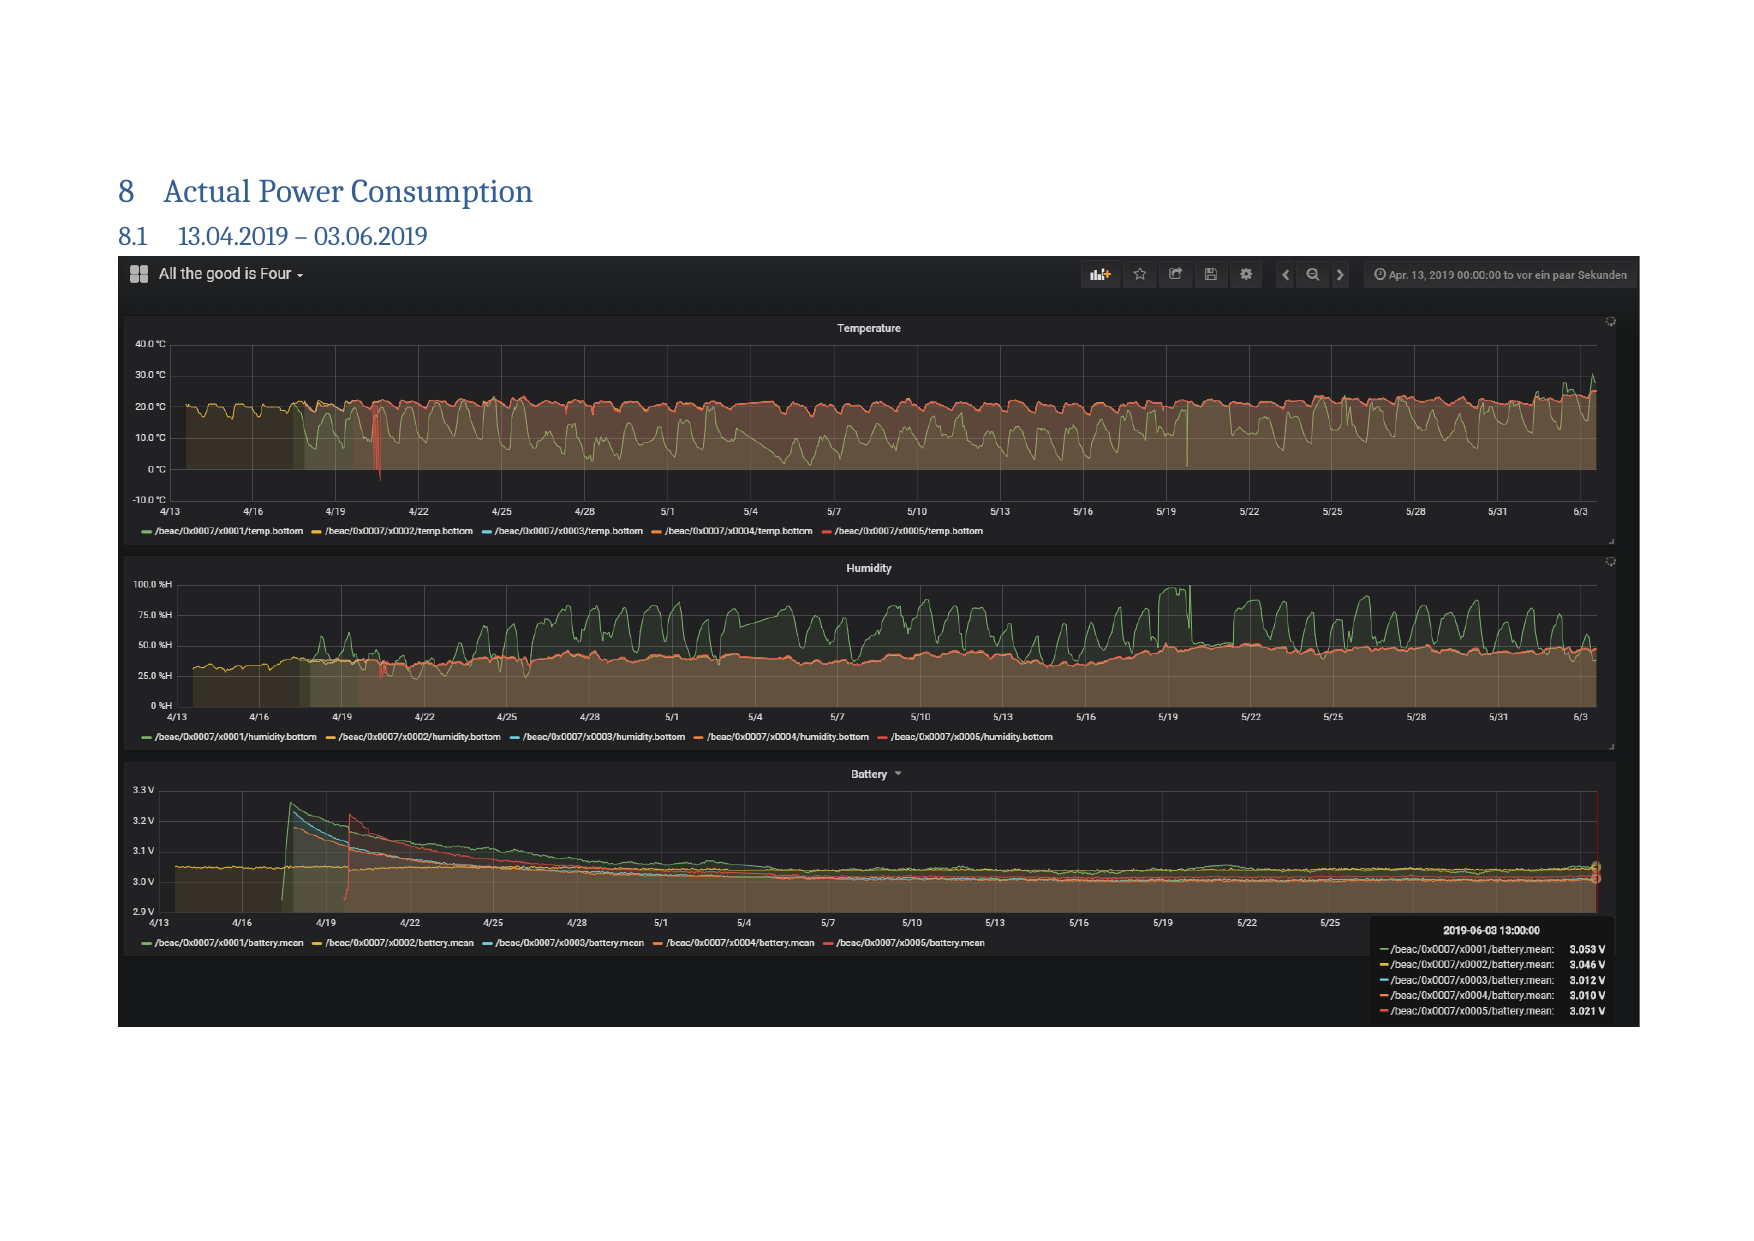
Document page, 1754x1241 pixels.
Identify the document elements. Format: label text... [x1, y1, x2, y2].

picture [118, 256, 1640, 1027]
subtitle Actual Power Consumption [118, 173, 1606, 211]
subtitle 13.04.2019 – 03.06.2019 [118, 221, 1606, 252]
